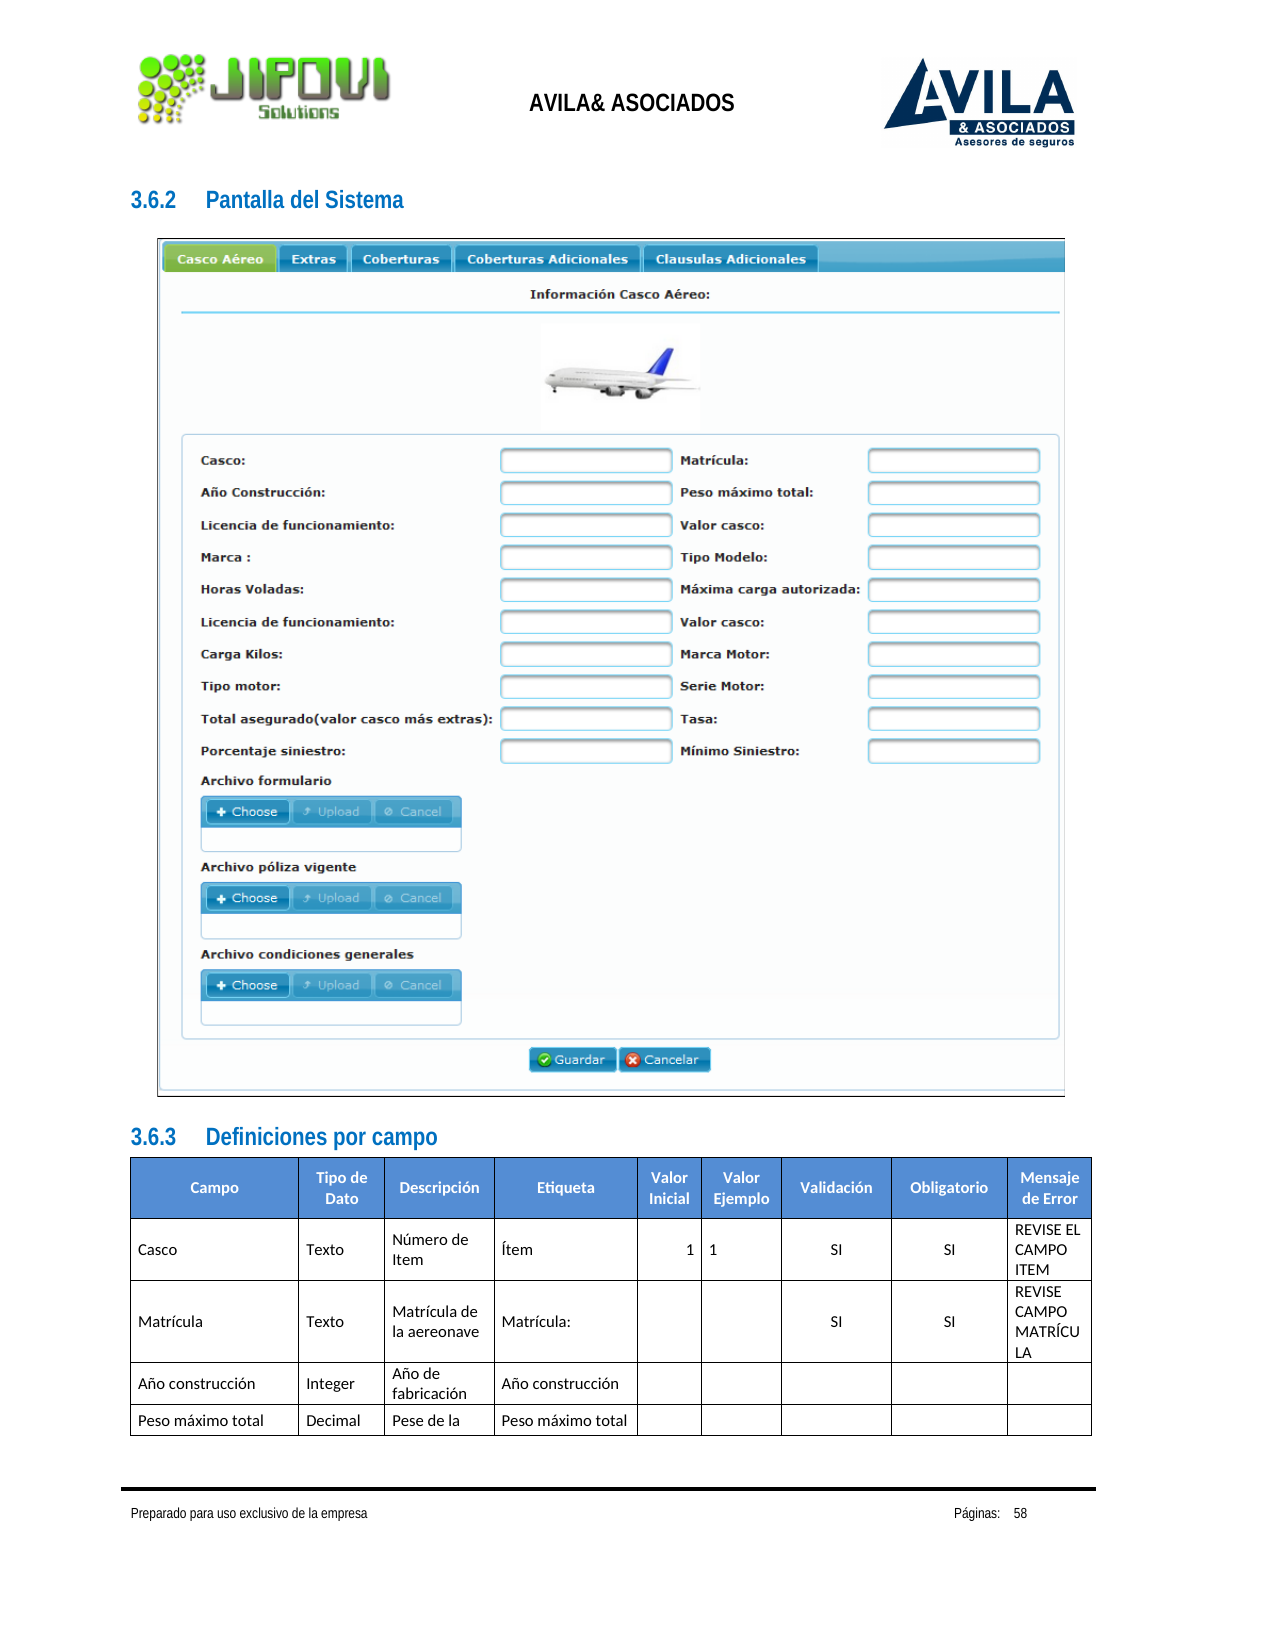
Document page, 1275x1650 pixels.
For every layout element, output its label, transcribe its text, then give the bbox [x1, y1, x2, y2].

subtitle Pantalla del Sistema [131, 184, 1092, 213]
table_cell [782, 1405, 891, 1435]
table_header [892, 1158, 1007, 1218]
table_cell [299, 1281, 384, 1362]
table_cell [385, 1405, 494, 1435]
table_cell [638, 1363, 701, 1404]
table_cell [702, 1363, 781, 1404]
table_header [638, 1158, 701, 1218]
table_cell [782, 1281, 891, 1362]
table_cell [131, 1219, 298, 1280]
picture [131, 47, 394, 128]
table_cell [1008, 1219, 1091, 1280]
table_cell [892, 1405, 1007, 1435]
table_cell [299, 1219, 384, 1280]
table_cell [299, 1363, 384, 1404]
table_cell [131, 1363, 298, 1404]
subtitle Definiciones por campo [131, 1122, 1092, 1151]
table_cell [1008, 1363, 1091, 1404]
picture [157, 238, 1065, 1097]
picture [881, 57, 1077, 148]
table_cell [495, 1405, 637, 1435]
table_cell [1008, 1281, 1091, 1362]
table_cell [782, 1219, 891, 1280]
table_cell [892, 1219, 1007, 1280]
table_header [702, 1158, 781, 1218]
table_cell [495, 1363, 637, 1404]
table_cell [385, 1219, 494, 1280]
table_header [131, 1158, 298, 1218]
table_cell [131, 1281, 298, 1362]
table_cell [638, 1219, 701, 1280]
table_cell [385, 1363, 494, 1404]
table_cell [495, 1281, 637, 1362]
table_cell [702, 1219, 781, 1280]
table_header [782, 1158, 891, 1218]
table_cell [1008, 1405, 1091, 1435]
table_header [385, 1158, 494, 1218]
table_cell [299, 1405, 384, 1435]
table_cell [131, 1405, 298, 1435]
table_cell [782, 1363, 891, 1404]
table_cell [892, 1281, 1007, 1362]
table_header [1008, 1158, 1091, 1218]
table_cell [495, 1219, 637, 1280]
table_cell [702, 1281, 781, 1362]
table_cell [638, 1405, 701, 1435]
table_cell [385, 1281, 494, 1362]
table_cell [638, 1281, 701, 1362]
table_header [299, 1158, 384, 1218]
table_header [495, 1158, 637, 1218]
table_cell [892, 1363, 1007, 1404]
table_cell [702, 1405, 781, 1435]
